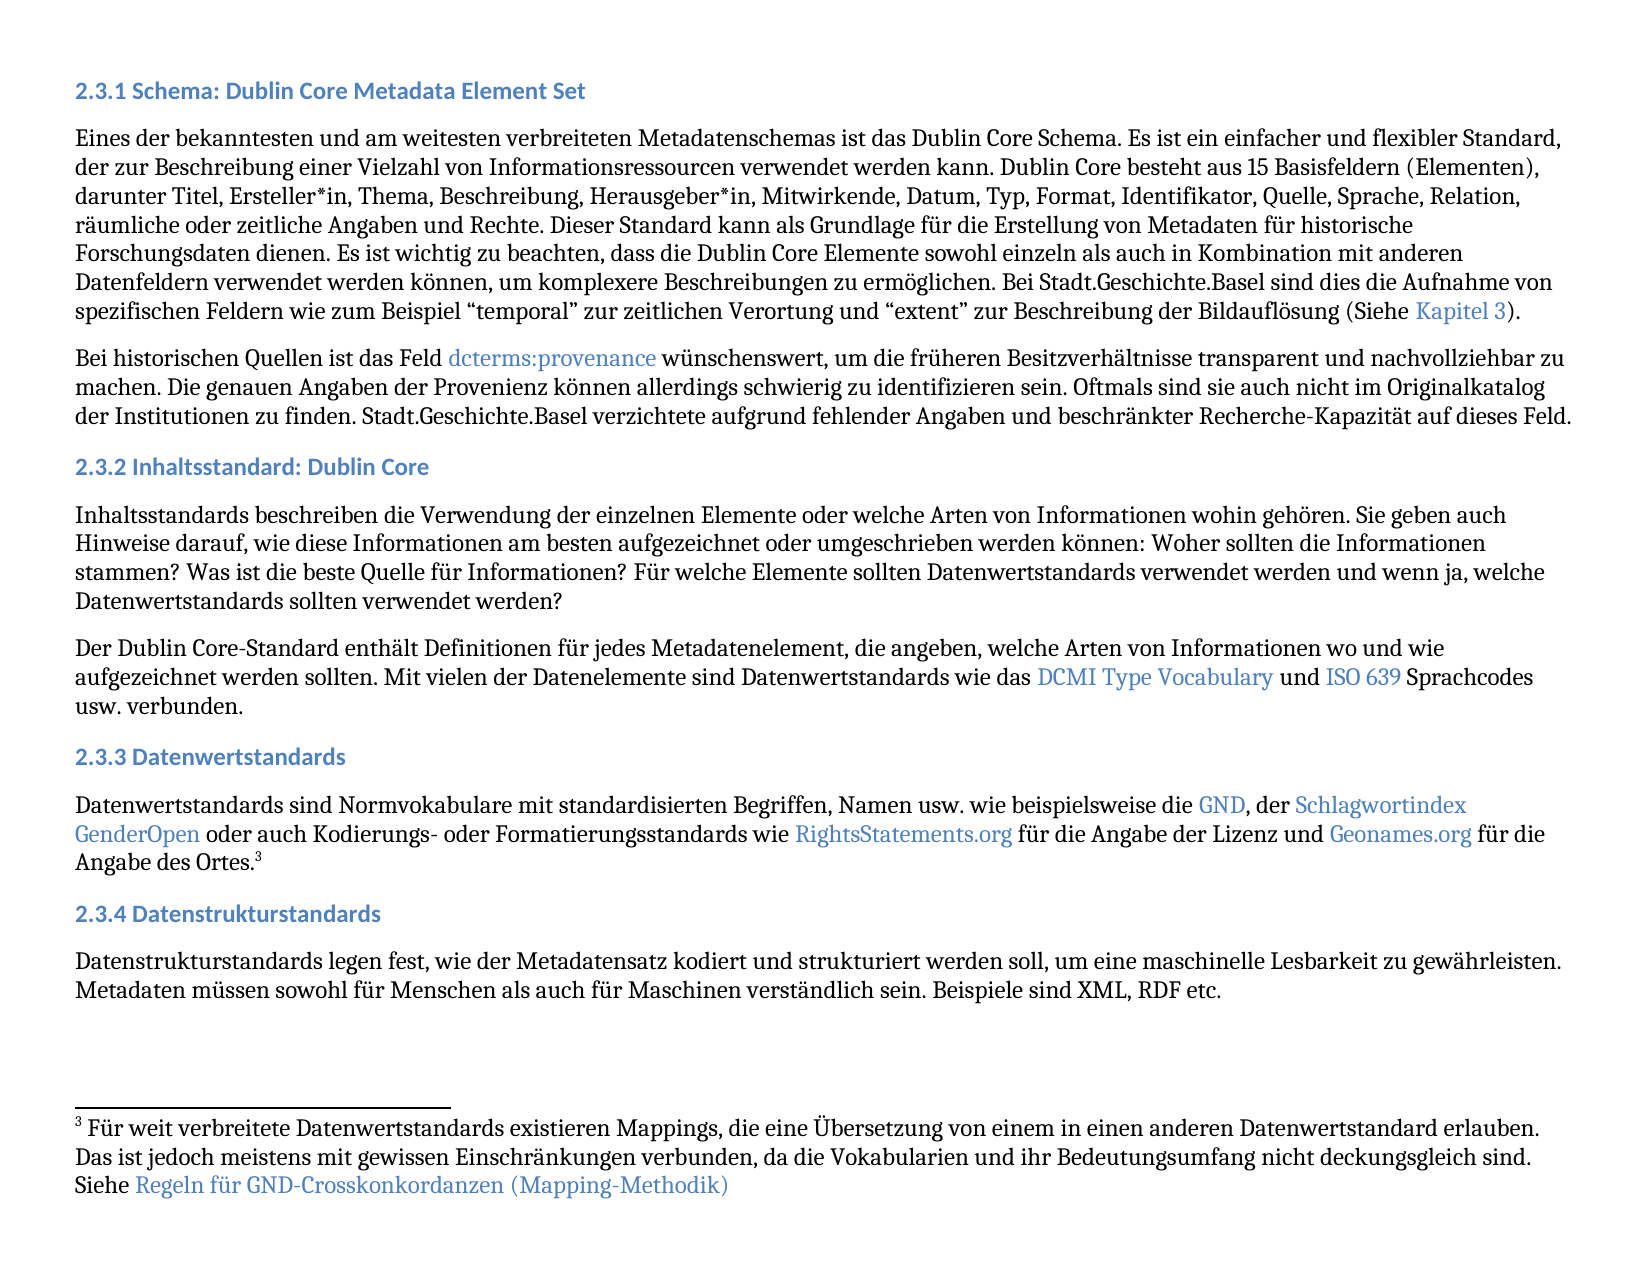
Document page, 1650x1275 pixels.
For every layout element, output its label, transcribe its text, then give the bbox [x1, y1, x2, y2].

subtitle 2.3.3 Datenwertstandards [75, 741, 1575, 772]
text Eines der bekanntesten und am weitesten verbreiteten Metadatenschemas ist das Dublin Core Schema. Es ist ein einfacher und flexibler Standard, der zur Beschreibung einer Vielzahl von Informationsressourcen verwendet werden kann. Dublin Core besteht aus 15 Basisfeldern (Elementen), darunter Titel, Ersteller*in, Thema, Beschreibung, Herausgeber*in, Mitwirkende, Datum, Typ, Format, Identifikator, Quelle, Sprache, Relation, räumliche oder zeitliche Angaben und Rechte. Dieser Standard kann als Grundlage für die Erstellung von Metadaten für historische Forschungsdaten dienen. Es ist wichtig zu beachten, dass die Dublin Core Elemente sowohl einzeln als auch in Kombination mit anderen Datenfeldern verwendet werden können, um komplexere Beschreibungen zu ermöglichen. Bei Stadt.Geschichte.Basel sind dies die Aufnahme von spezifischen Feldern wie zum Beispiel “temporal” zur zeitlichen Verortung und “extent” zur Beschreibung der Bildauflösung (Siehe Kapitel 3). [75, 124, 1575, 326]
text Bei historischen Quellen ist das Feld dcterms:provenance wünschenswert, um die früheren Besitzverhältnisse transparent und nachvollziehbar zu machen. Die genauen Angaben der Provenienz können allerdings schwierig zu identifizieren sein. Oftmals sind sie auch nicht im Originalkatalog der Institutionen zu finden. Stadt.Geschichte.Basel verzichtete aufgrund fehlender Angaben und beschränkter Recherche-Kapazität auf dieses Feld. [75, 344, 1575, 431]
text Inhaltsstandards beschreiben die Verwendung der einzelnen Elemente oder welche Arten von Informationen wohin gehören. Sie geben auch Hinweise darauf, wie diese Informationen am besten aufgezeichnet oder umgeschrieben werden können: Woher sollten die Informationen stammen? Was ist die beste Quelle für Informationen? Für welche Elemente sollten Datenwertstandards verwendet werden und wenn ja, welche Datenwertstandards sollten verwendet werden? [75, 501, 1575, 616]
subtitle 2.3.4 Datenstrukturstandards [75, 898, 1575, 928]
subtitle 2.3.2 Inhaltsstandard: Dublin Core [75, 451, 1575, 482]
text Datenstrukturstandards legen fest, wie der Metadatensatz kodiert und strukturiert werden soll, um eine maschinelle Lesbarkeit zu gewährleisten. Metadaten müssen sowohl für Menschen als auch für Maschinen verständlich sein. Beispiele sind XML, RDF etc. [75, 947, 1575, 1004]
text Datenwertstandards sind Normvokabulare mit standardisierten Begriffen, Namen usw. wie beispielsweise die GND, der Schlagwortindex GenderOpen oder auch Kodierungs- oder Formatierungsstandards wie RightsStatements.org für die Angabe der Lizenz und Geonames.org für die Angabe des Ortes. [75, 791, 1575, 877]
text Der Dublin Core-Standard enthält Definitionen für jedes Metadatenelement, die angeben, welche Arten von Informationen wo und wie aufgezeichnet werden sollten. Mit vielen der Datenelemente sind Datenwertstandards wie das DCMI Type Vocabulary und ISO 639 Sprachcodes usw. verbunden. [75, 634, 1575, 721]
subtitle 2.3.1 Schema: Dublin Core Metadata Element Set [75, 75, 1575, 106]
